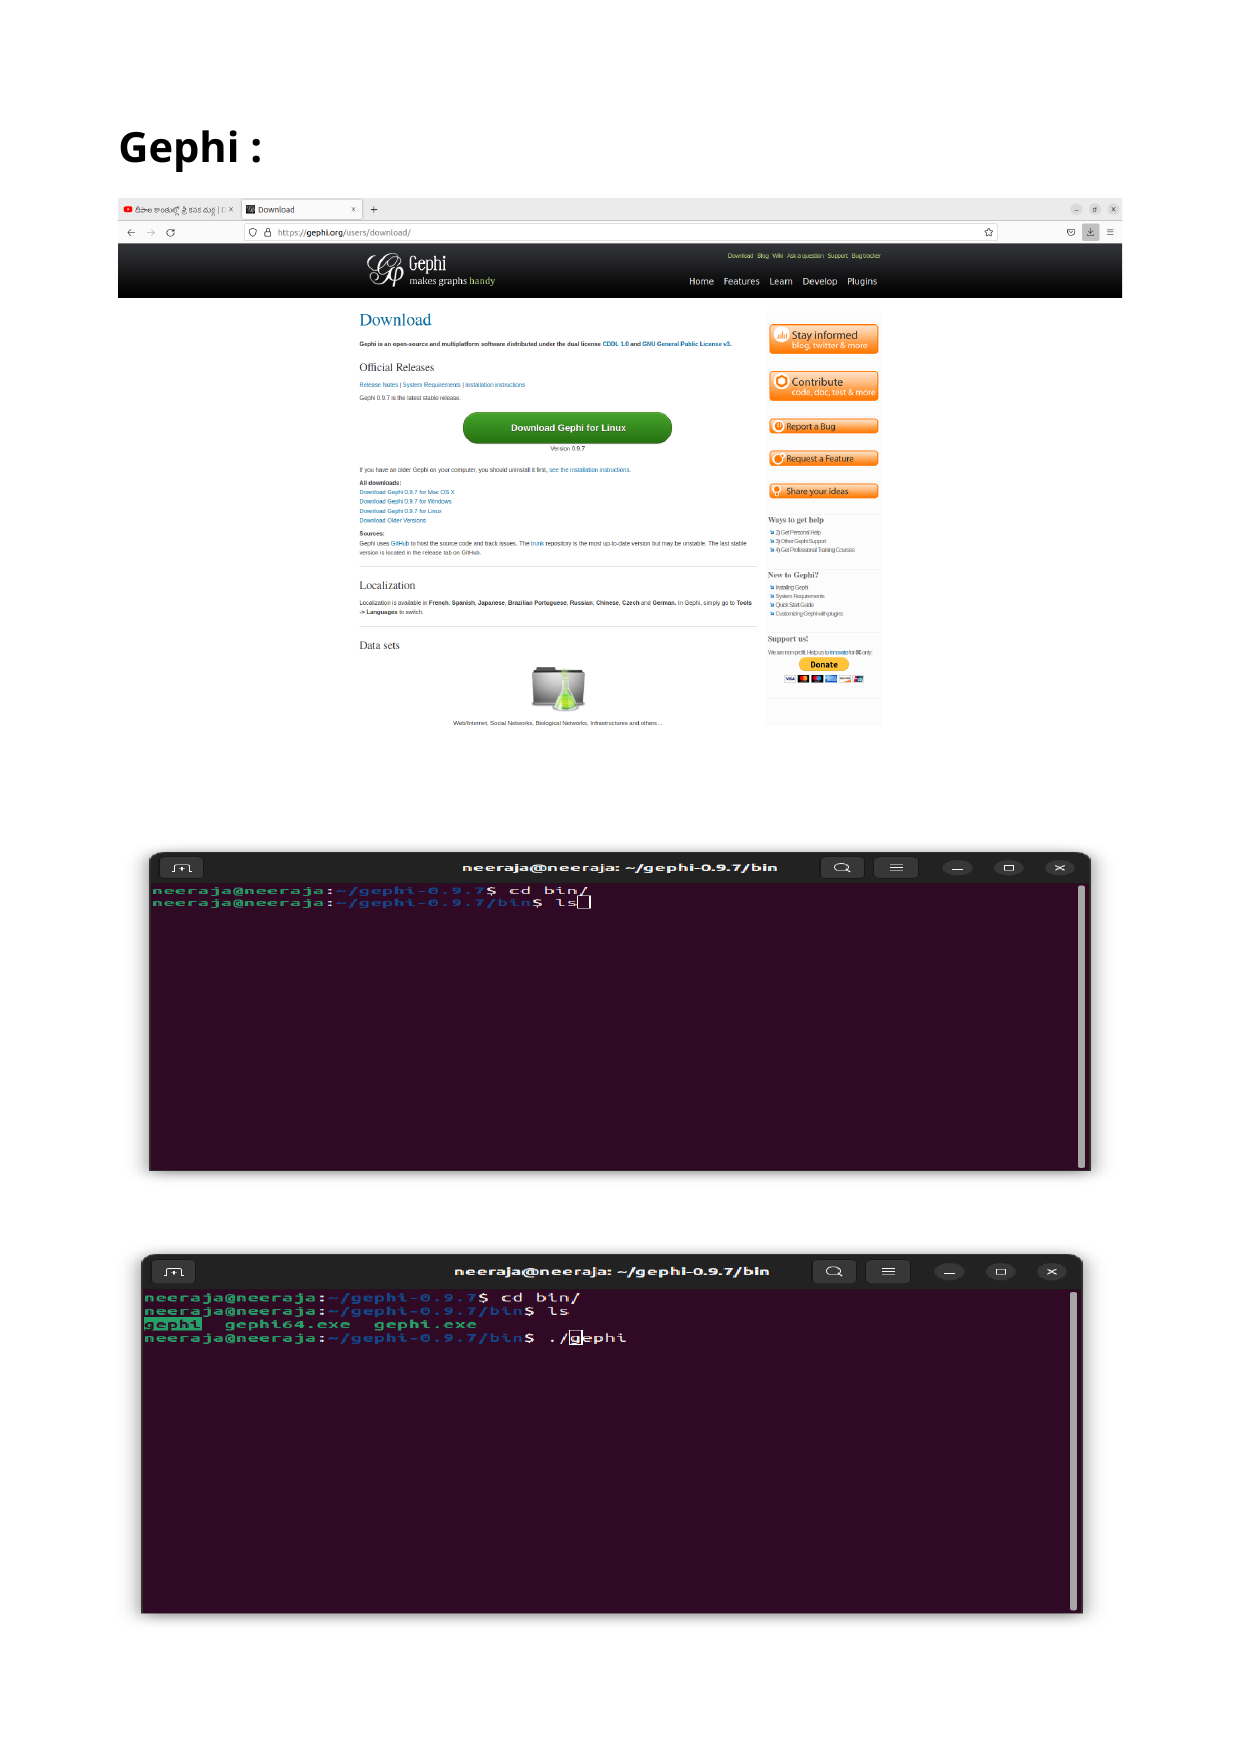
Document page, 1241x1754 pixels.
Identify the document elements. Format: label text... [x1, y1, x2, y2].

text Gephi : [118, 118, 1122, 175]
picture [111, 1237, 1115, 1634]
picture [118, 837, 1123, 1189]
picture [118, 198, 1123, 726]
